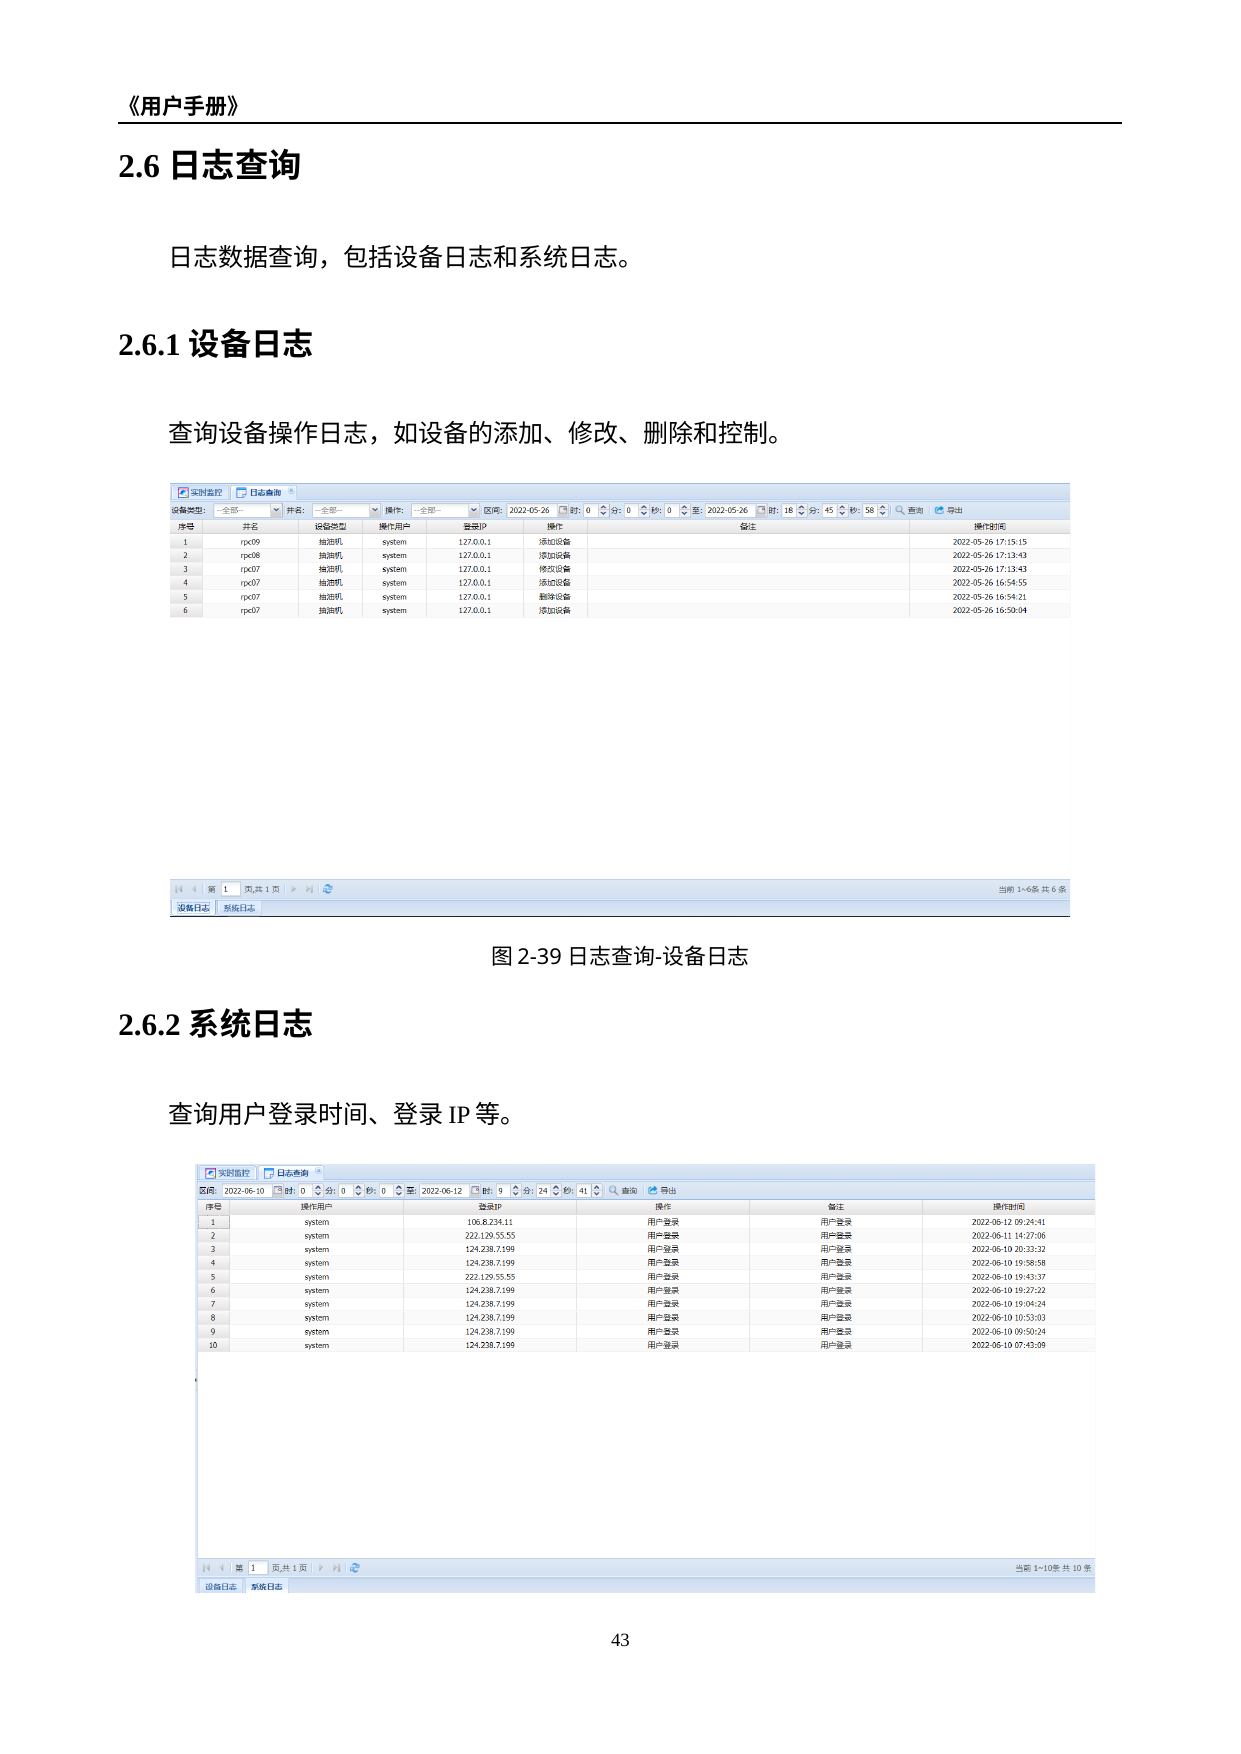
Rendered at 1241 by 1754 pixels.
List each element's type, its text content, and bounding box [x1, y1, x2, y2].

text 日志数据查询，包括设备日志和系统日志。 [118, 221, 1122, 289]
text 查询设备操作日志，如设备的添加、修改、删除和控制。 [118, 398, 1122, 466]
subtitle 2.6.1 设备日志 [118, 307, 1122, 375]
picture [195, 1164, 1096, 1593]
text 查询用户登录时间、登录IP等。 [118, 1078, 1122, 1146]
picture [170, 483, 1071, 917]
subtitle 2.6 日志查询 [118, 129, 1122, 197]
subtitle 2.6.2 系统日志 [118, 988, 1122, 1056]
text 图2-39 日志查询-设备日志 [118, 938, 1122, 972]
